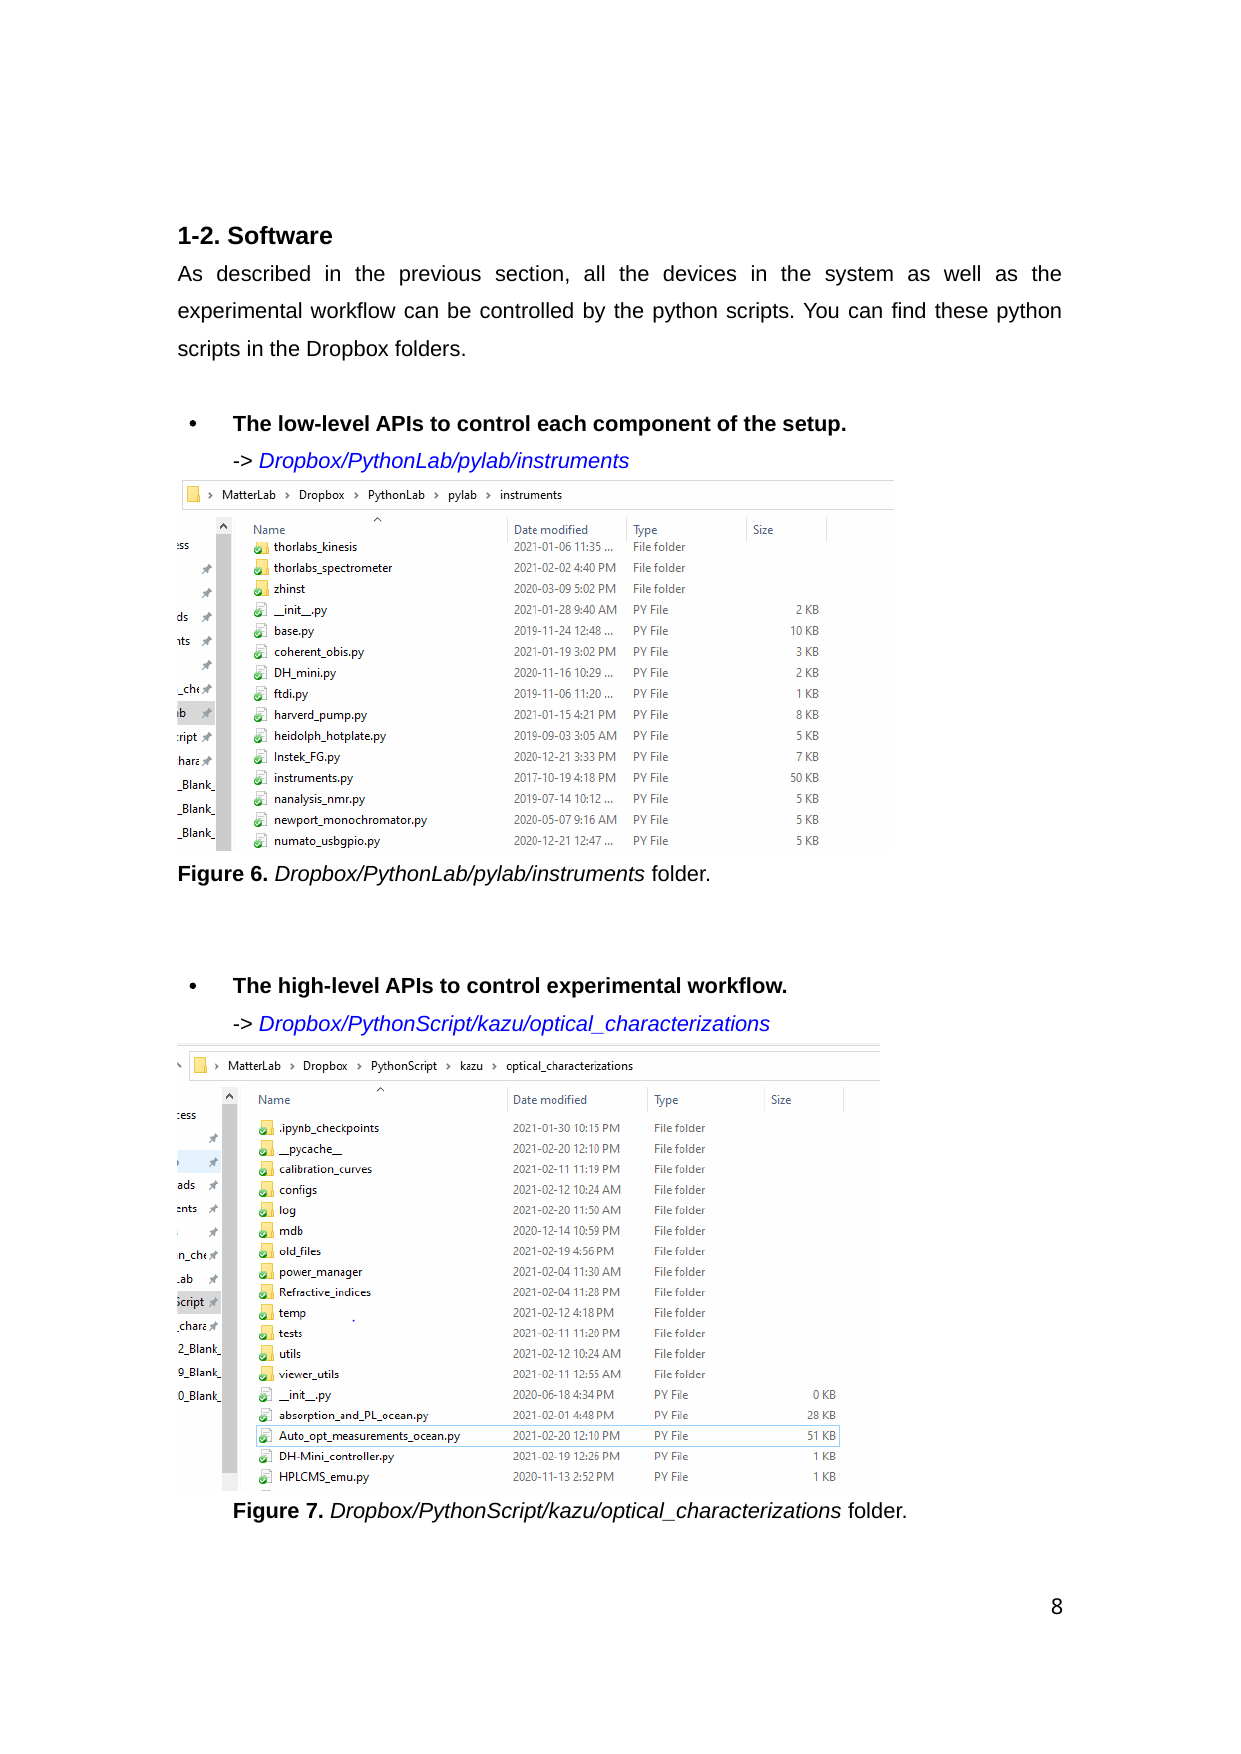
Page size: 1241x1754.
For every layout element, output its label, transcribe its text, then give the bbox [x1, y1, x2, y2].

picture [177, 1043, 881, 1491]
list The high-level APIs to control experimental workflow. [189, 967, 1063, 1004]
picture [177, 479, 894, 851]
text 1-2. Software [177, 217, 1063, 254]
text -> Dropbox/PythonLab/pylab/instruments [177, 442, 1063, 479]
list The low-level APIs to control each component of the setup. [189, 404, 1063, 442]
text As described in the previous section, all the devices in the system as well as the experimental workflow can be controlled by the python scripts. You can find these python scripts in the Dropbox folders. [177, 254, 1063, 367]
text Figure 7. Dropbox/PythonScript/kazu/optical_characterizations folder. [189, 1492, 1063, 1529]
text Figure 6. Dropbox/PythonLab/pylab/instruments folder. [177, 854, 1063, 892]
text -> Dropbox/PythonScript/kazu/optical_characterizations [189, 1004, 1063, 1042]
